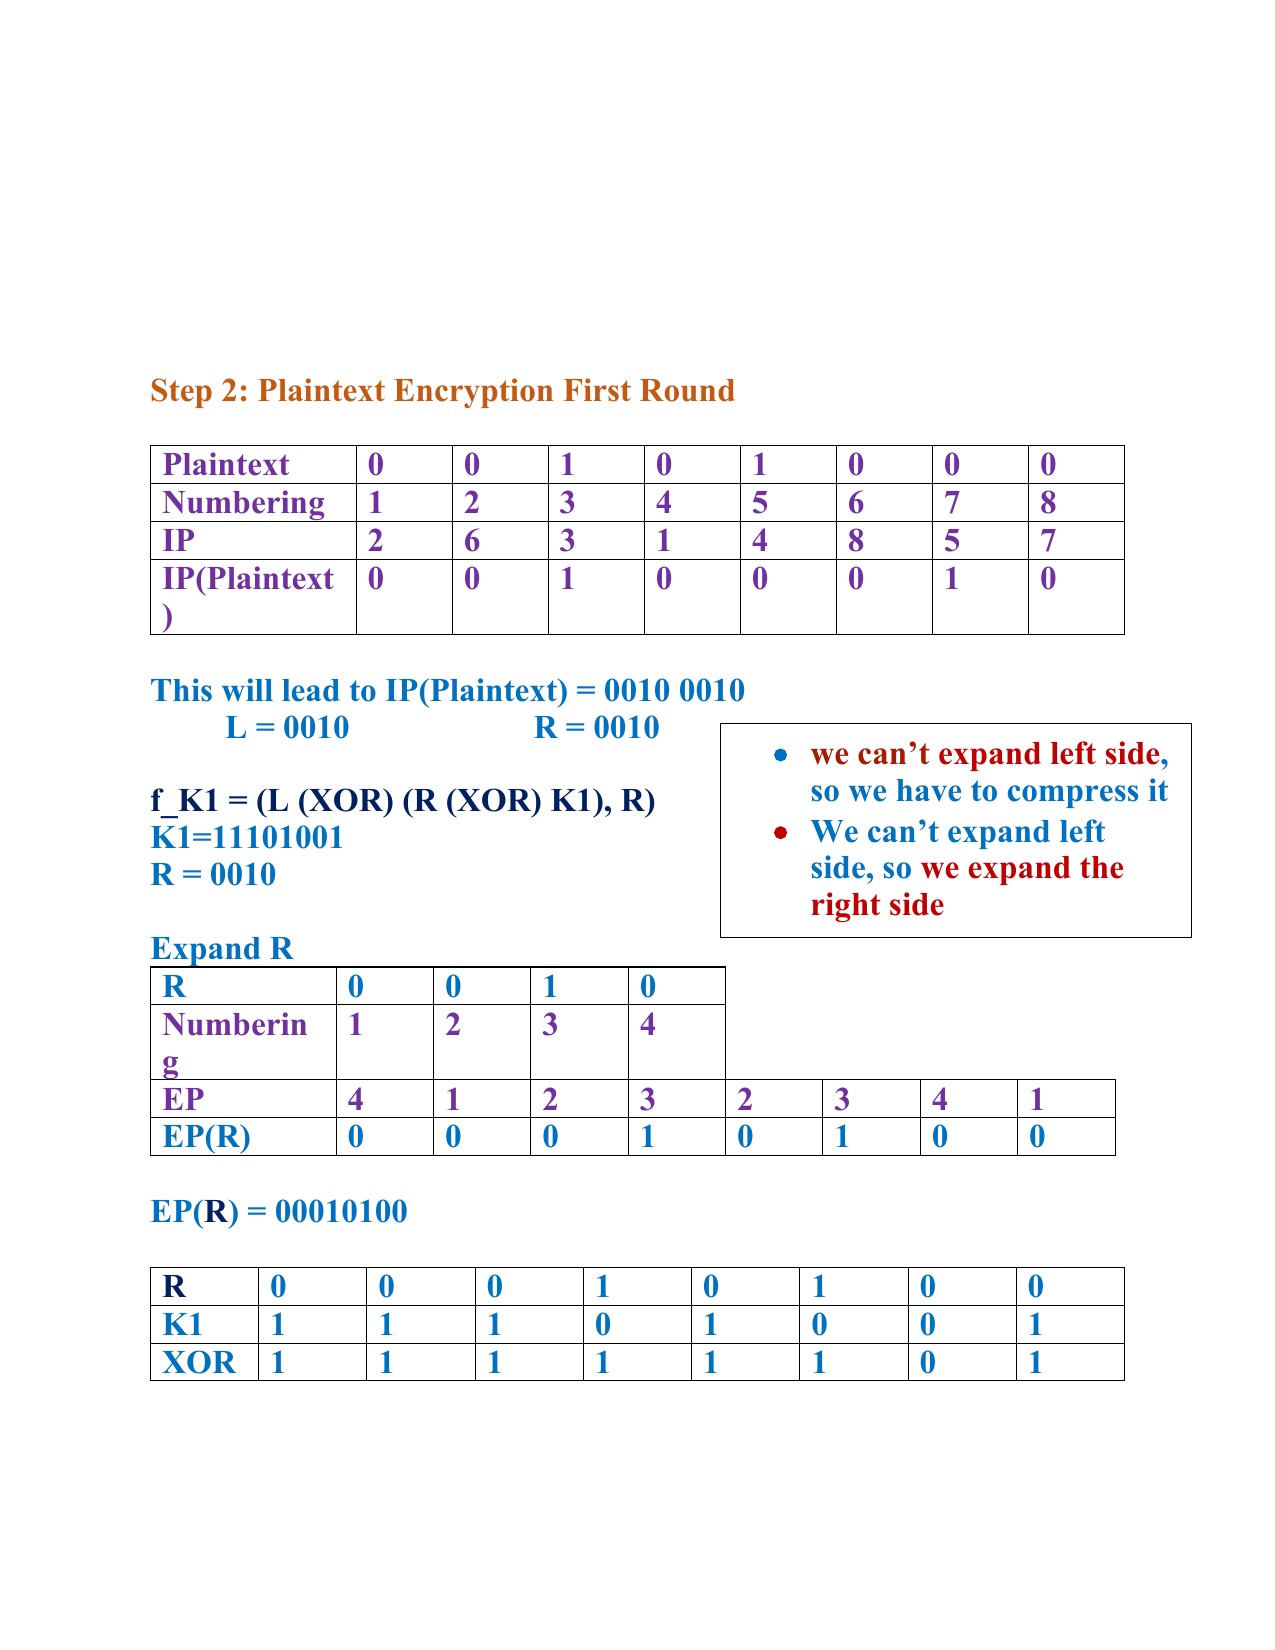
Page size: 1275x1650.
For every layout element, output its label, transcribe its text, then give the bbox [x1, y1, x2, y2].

table_cell 1 [645, 522, 740, 559]
text EP(R) = 00010100 [150, 1193, 1125, 1230]
table_cell 0 [921, 1118, 1017, 1155]
table_cell EP(R) [151, 1118, 336, 1155]
table_header 0 [1017, 1268, 1124, 1304]
table_cell 6 [453, 522, 548, 559]
table_cell 1 [357, 484, 452, 521]
list L = 0010 R = 0010 [150, 708, 1125, 745]
table_cell 0 [909, 1306, 1016, 1342]
table_cell 1 [692, 1306, 799, 1342]
table_cell 0 [531, 1118, 628, 1155]
table_cell Numbering [151, 1005, 336, 1079]
table_header 1 [741, 446, 836, 483]
table_cell 8 [1029, 484, 1124, 521]
table_header 1 [549, 446, 644, 483]
table_cell 0 [337, 1118, 433, 1155]
text K1=11101001 [150, 819, 720, 856]
table_cell 2 [726, 1080, 822, 1117]
table_header 0 [259, 1268, 366, 1304]
table_header 0 [933, 446, 1028, 483]
table_cell 6 [837, 484, 932, 521]
text This will lead to IP(Plaintext) = 0010 0010 [150, 671, 1125, 708]
text Expand R [150, 929, 1125, 966]
table_cell 1 [476, 1306, 583, 1342]
table_header R [151, 968, 336, 1004]
table_cell 4 [645, 484, 740, 521]
table_cell 1 [337, 1005, 433, 1079]
table_cell EP [151, 1080, 336, 1117]
table_cell IP [151, 522, 356, 559]
table_cell 5 [933, 522, 1028, 559]
table_cell 1 [367, 1344, 475, 1380]
table_cell 4 [921, 1080, 1017, 1117]
table_cell XOR [151, 1344, 258, 1380]
table_cell 1 [1017, 1306, 1124, 1342]
table_cell 5 [741, 484, 836, 521]
table_cell 8 [837, 522, 932, 559]
table_header 0 [476, 1268, 583, 1304]
table_header 0 [337, 968, 433, 1004]
table_cell 0 [1029, 560, 1124, 633]
table_header 0 [1029, 446, 1124, 483]
table_header 0 [357, 446, 452, 483]
table_cell 4 [741, 522, 836, 559]
table_cell 1 [823, 1118, 920, 1155]
table_cell 0 [645, 560, 740, 633]
table_cell 2 [434, 1005, 530, 1079]
table_cell 0 [837, 560, 932, 633]
table_cell 1 [259, 1344, 366, 1380]
table_header 0 [645, 446, 740, 483]
table_header 0 [367, 1268, 475, 1304]
table_cell Numbering [151, 484, 356, 521]
table_header R [151, 1268, 258, 1304]
table_header 0 [837, 446, 932, 483]
table_cell 7 [1029, 522, 1124, 559]
table_cell 1 [692, 1344, 799, 1380]
table_cell 1 [367, 1306, 475, 1342]
table_cell 4 [337, 1080, 433, 1117]
table_header 1 [531, 968, 628, 1004]
table_cell 3 [629, 1080, 725, 1117]
table_header 0 [629, 968, 725, 1004]
table_header Plaintext [151, 446, 356, 483]
table_cell 3 [531, 1005, 628, 1079]
text R = 0010 [150, 856, 720, 893]
text f_K1 = (L (XOR) (R (XOR) K1), R) [150, 782, 720, 819]
table_cell 7 [933, 484, 1028, 521]
table_header 1 [800, 1268, 908, 1304]
table_header 0 [434, 968, 530, 1004]
table_cell 1 [800, 1344, 908, 1380]
table_header 1 [584, 1268, 691, 1304]
table_cell 2 [453, 484, 548, 521]
table_header 0 [692, 1268, 799, 1304]
table_cell 3 [823, 1080, 920, 1117]
table_cell 0 [800, 1306, 908, 1342]
table_cell 0 [741, 560, 836, 633]
table_cell 1 [584, 1344, 691, 1380]
table_cell 1 [476, 1344, 583, 1380]
table_cell 1 [1018, 1080, 1115, 1117]
table_cell 0 [357, 560, 452, 633]
table_cell IP(Plaintext) [151, 560, 356, 633]
table_cell 0 [1018, 1118, 1115, 1155]
table_cell 0 [453, 560, 548, 633]
text Step 2: Plaintext Encryption First Round [150, 371, 1125, 408]
table_cell 2 [531, 1080, 628, 1117]
table_cell 1 [629, 1118, 725, 1155]
table_cell 3 [549, 522, 644, 559]
table_cell 0 [909, 1344, 1016, 1380]
table_cell 1 [549, 560, 644, 633]
table_header 0 [909, 1268, 1016, 1304]
table_cell 1 [1017, 1344, 1124, 1380]
table_cell 0 [584, 1306, 691, 1342]
table_cell 4 [629, 1005, 725, 1079]
table_cell 0 [726, 1118, 822, 1155]
table_header 0 [453, 446, 548, 483]
table_cell K1 [151, 1306, 258, 1342]
table_cell 3 [549, 484, 644, 521]
table_cell 1 [933, 560, 1028, 633]
table_cell 0 [434, 1118, 530, 1155]
table_cell 1 [434, 1080, 530, 1117]
table_cell 1 [259, 1306, 366, 1342]
table_cell 2 [357, 522, 452, 559]
